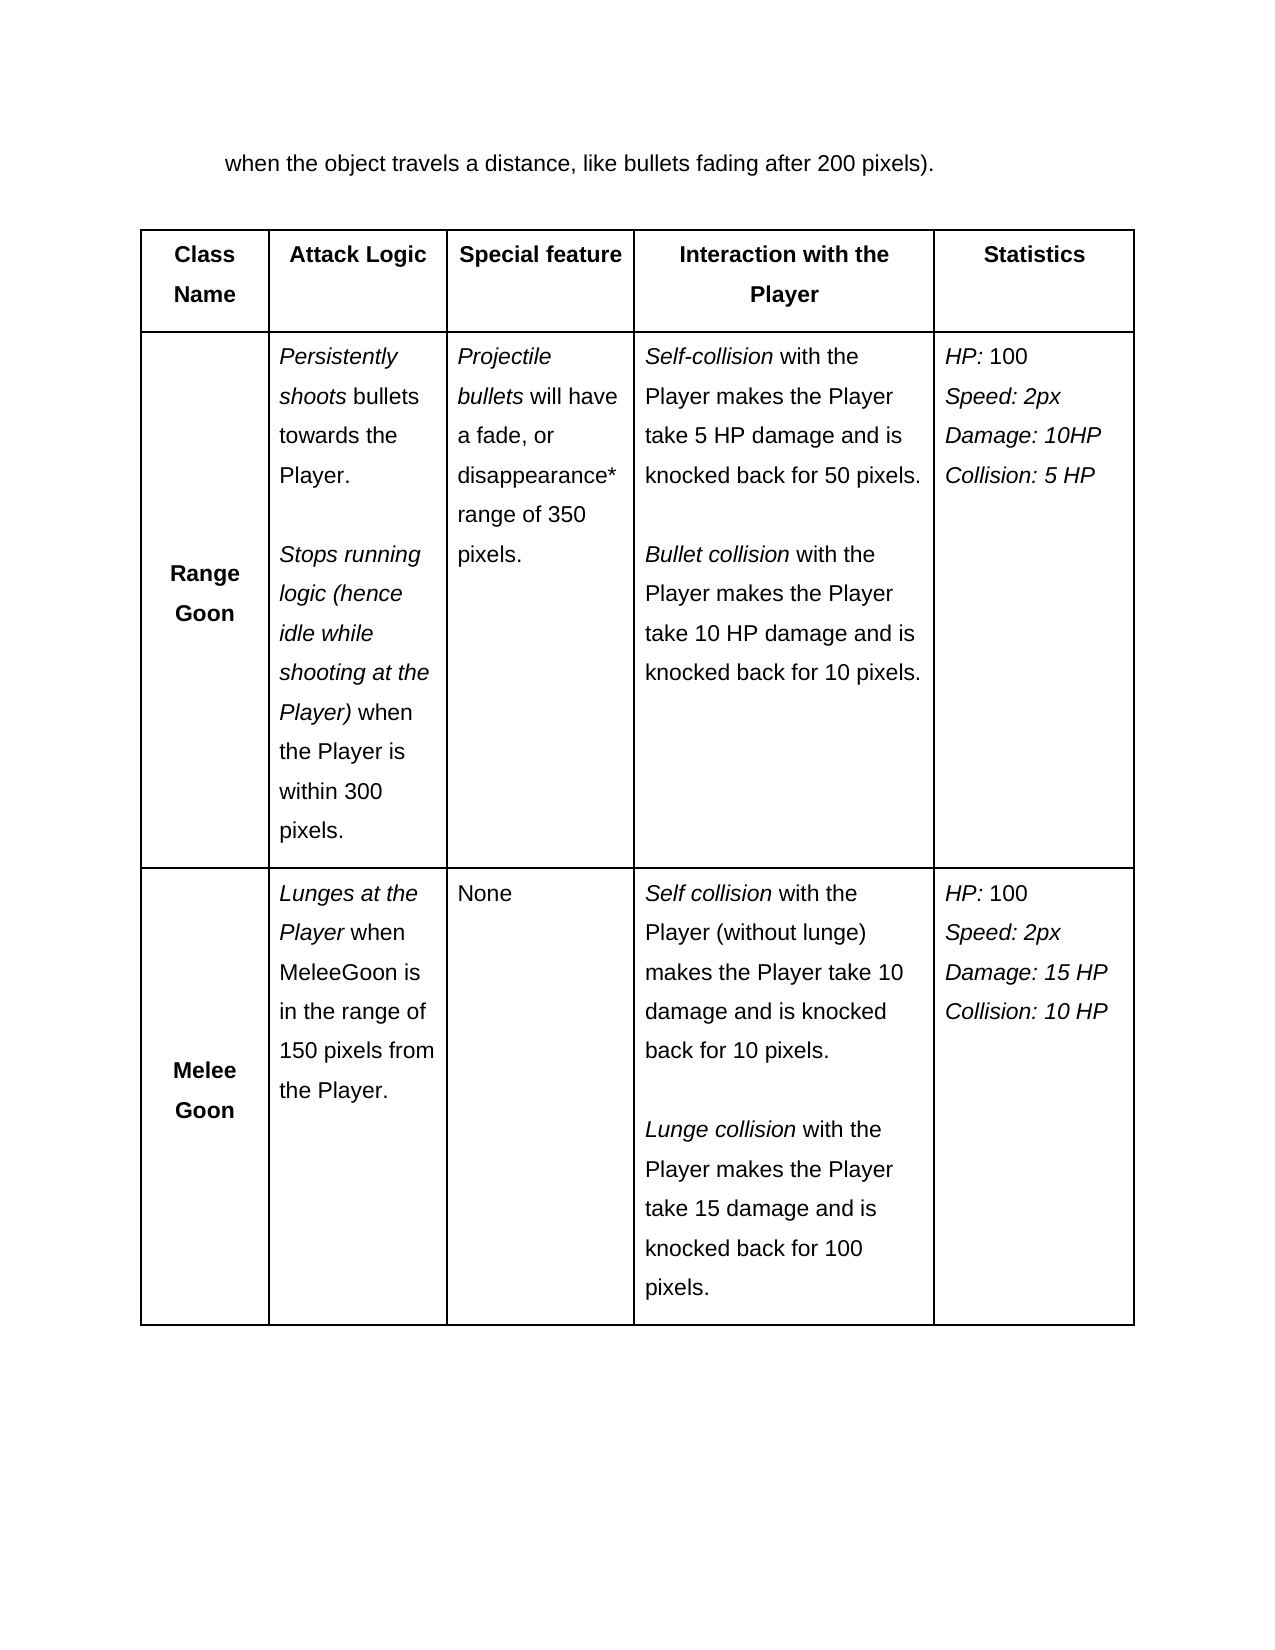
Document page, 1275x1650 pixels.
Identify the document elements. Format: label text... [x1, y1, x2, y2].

table_header Class Name [142, 231, 268, 331]
table_cell None [448, 869, 633, 1324]
table_cell Melee Goon [142, 869, 268, 1324]
table_header Special feature [448, 231, 633, 331]
table_header Statistics [935, 231, 1133, 331]
table_cell Persistently shoots bullets towards the Player. Stops running logic (hence idle while shooting at the Player) when the Player is within 300 pixels. [270, 333, 446, 867]
table_cell Range Goon [142, 333, 268, 867]
table_cell HP: 100 Speed: 2px Damage: 10HP Collision: 5 HP [935, 333, 1133, 867]
table_cell Self collision with the Player (without lunge) makes the Player take 10 damage and is knocked back for 10 pixels. Lunge collision with the Player makes the Player take 15 damage and is knocked back for 100 pixels. [635, 869, 933, 1324]
table_cell Projectile bullets will have a fade, or disappearance* range of 350 pixels. [448, 333, 633, 867]
table_cell HP: 100 Speed: 2px Damage: 15 HP Collision: 10 HP [935, 869, 1133, 1324]
table_header Attack Logic [270, 231, 446, 331]
table_cell Self-collision with the Player makes the Player take 5 HP damage and is knocked back for 50 pixels. Bullet collision with the Player makes the Player take 10 HP damage and is knocked back for 10 pixels. [635, 333, 933, 867]
table_header Interaction with the Player [635, 231, 933, 331]
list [187, 150, 1125, 176]
table_cell Lunges at the Player when MeleeGoon is in the range of 150 pixels from the Player. [270, 869, 446, 1324]
